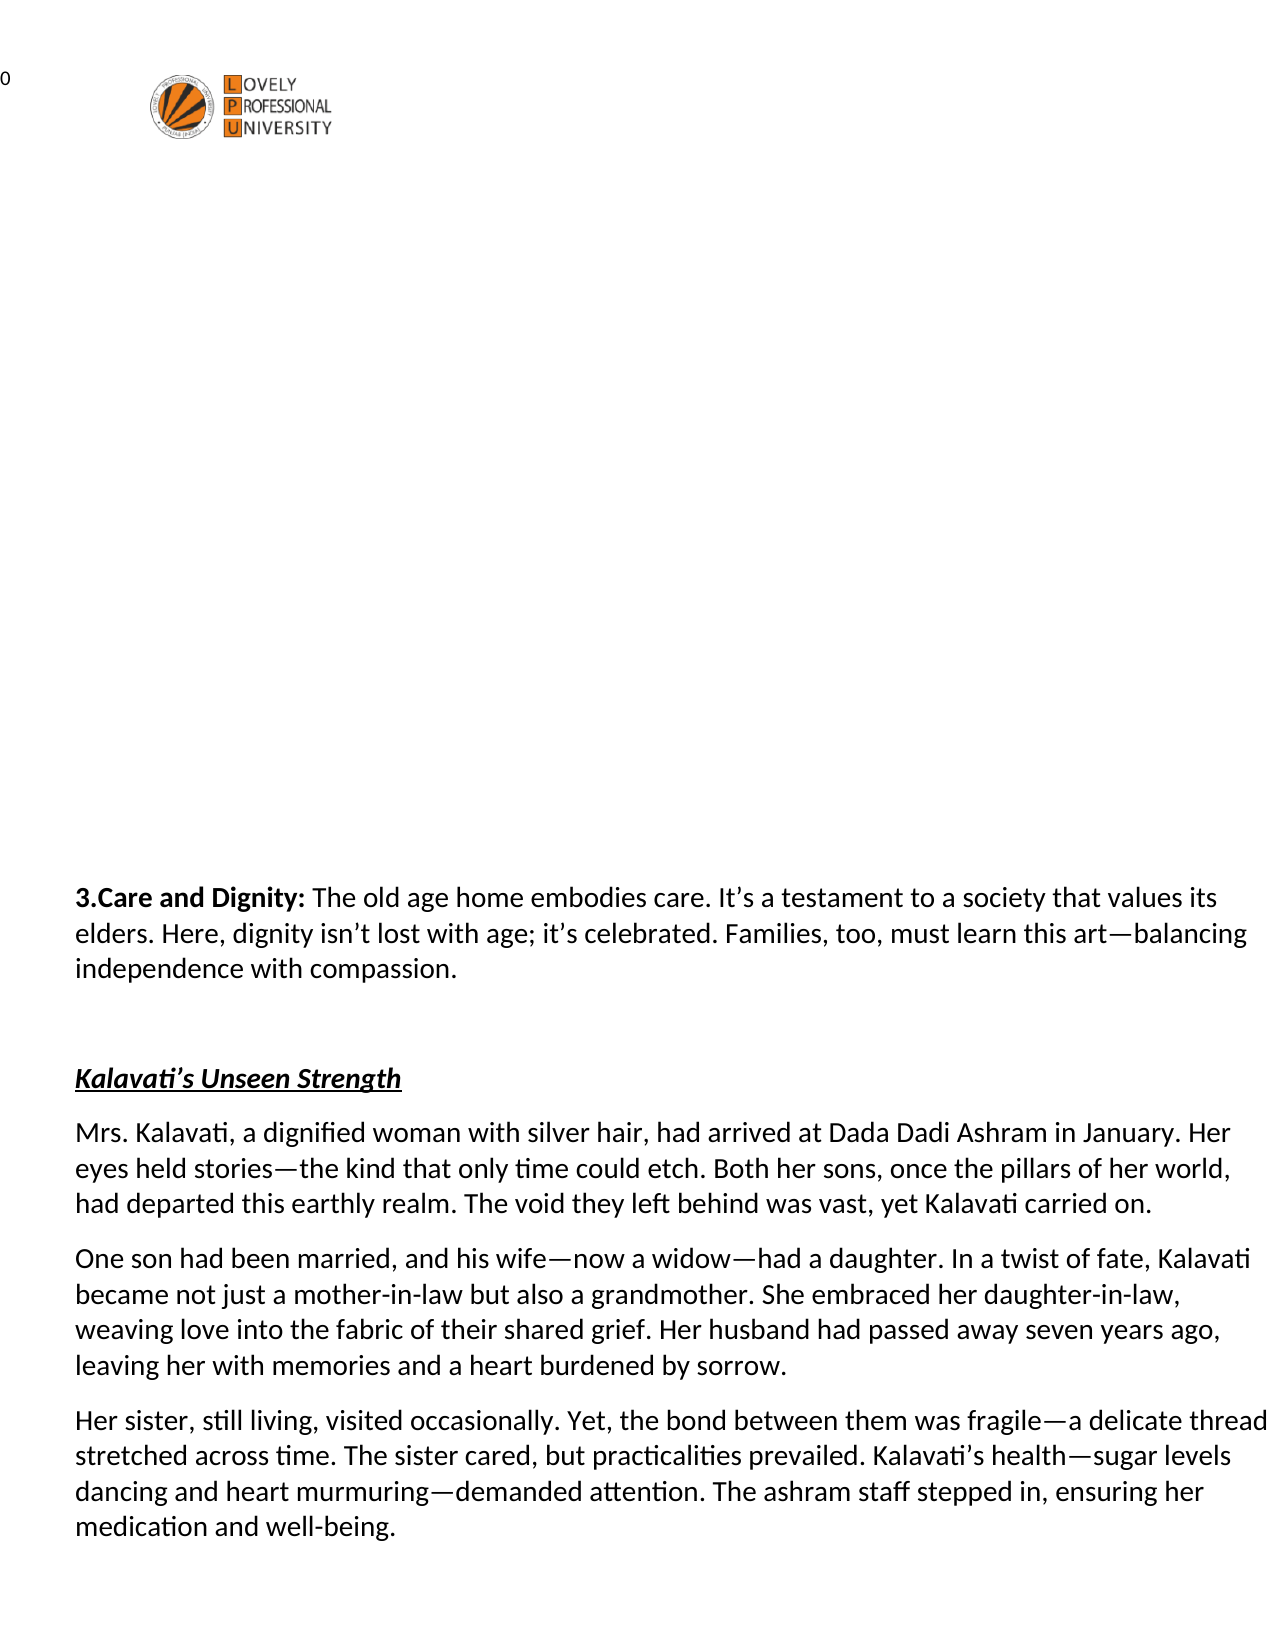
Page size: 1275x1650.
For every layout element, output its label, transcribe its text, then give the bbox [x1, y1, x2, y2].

picture [150, 75, 332, 139]
text Mrs. Kalavati, a dignified woman with silver hair, had arrived at Dada Dadi Ashram in January. Her eyes held stories—the kind that only time could etch. Both her sons, once the pillars of her world, had departed this earthly realm. The void they left behind was vast, yet Kalavati carried on. [75, 1114, 1275, 1221]
text Kalavati’s Unseen Strength [75, 1060, 1275, 1095]
text Her sister, still living, visited occasionally. Yet, the bond between them was fragile—a delicate thread stretched across time. The sister cared, but practicalities prevailed. Kalavati’s health—sugar levels dancing and heart murmuring—demanded attention. The ashram staff stepped in, ensuring her medication and well-being. [75, 1402, 1275, 1544]
text 3.Care and Dignity: The old age home embodies care. It’s a testament to a society that values its elders. Here, dignity isn’t lost with age; it’s celebrated. Families, too, must learn this art—balancing independence with compassion. [75, 879, 1275, 986]
text One son had been married, and his wife—now a widow—had a daughter. In a twist of fate, Kalavati became not just a mother-in-law but also a grandmother. She embraced her daughter-in-law, weaving love into the fabric of their shared grief. Her husband had passed away seven years ago, leaving her with memories and a heart burdened by sorrow. [75, 1240, 1275, 1383]
